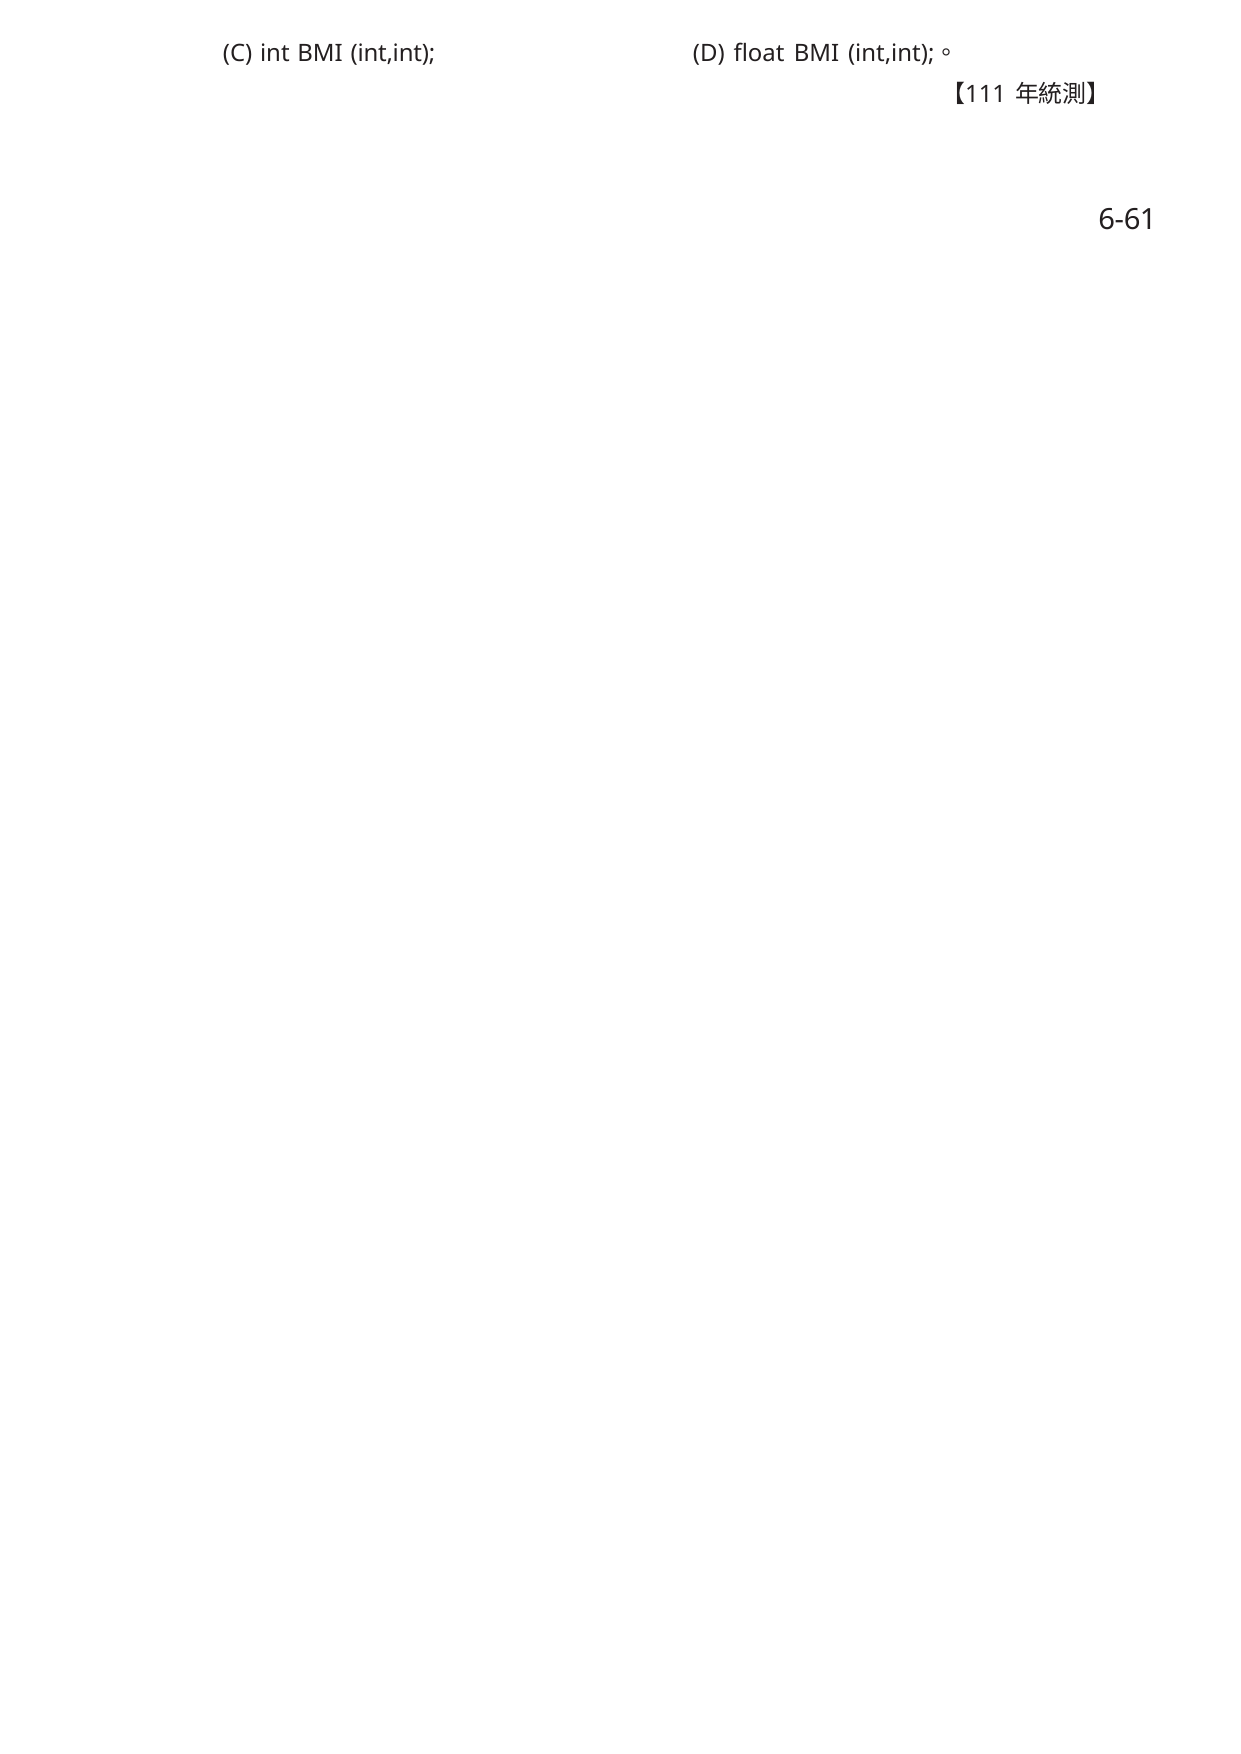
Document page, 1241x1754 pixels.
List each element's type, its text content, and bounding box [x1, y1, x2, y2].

text (C) int BMI (int,int); (D) float BMI (int,int);。 [223, 29, 1196, 70]
subtitle 6-61 [0, 198, 1157, 238]
text 【111 年統測】 [0, 70, 1110, 110]
